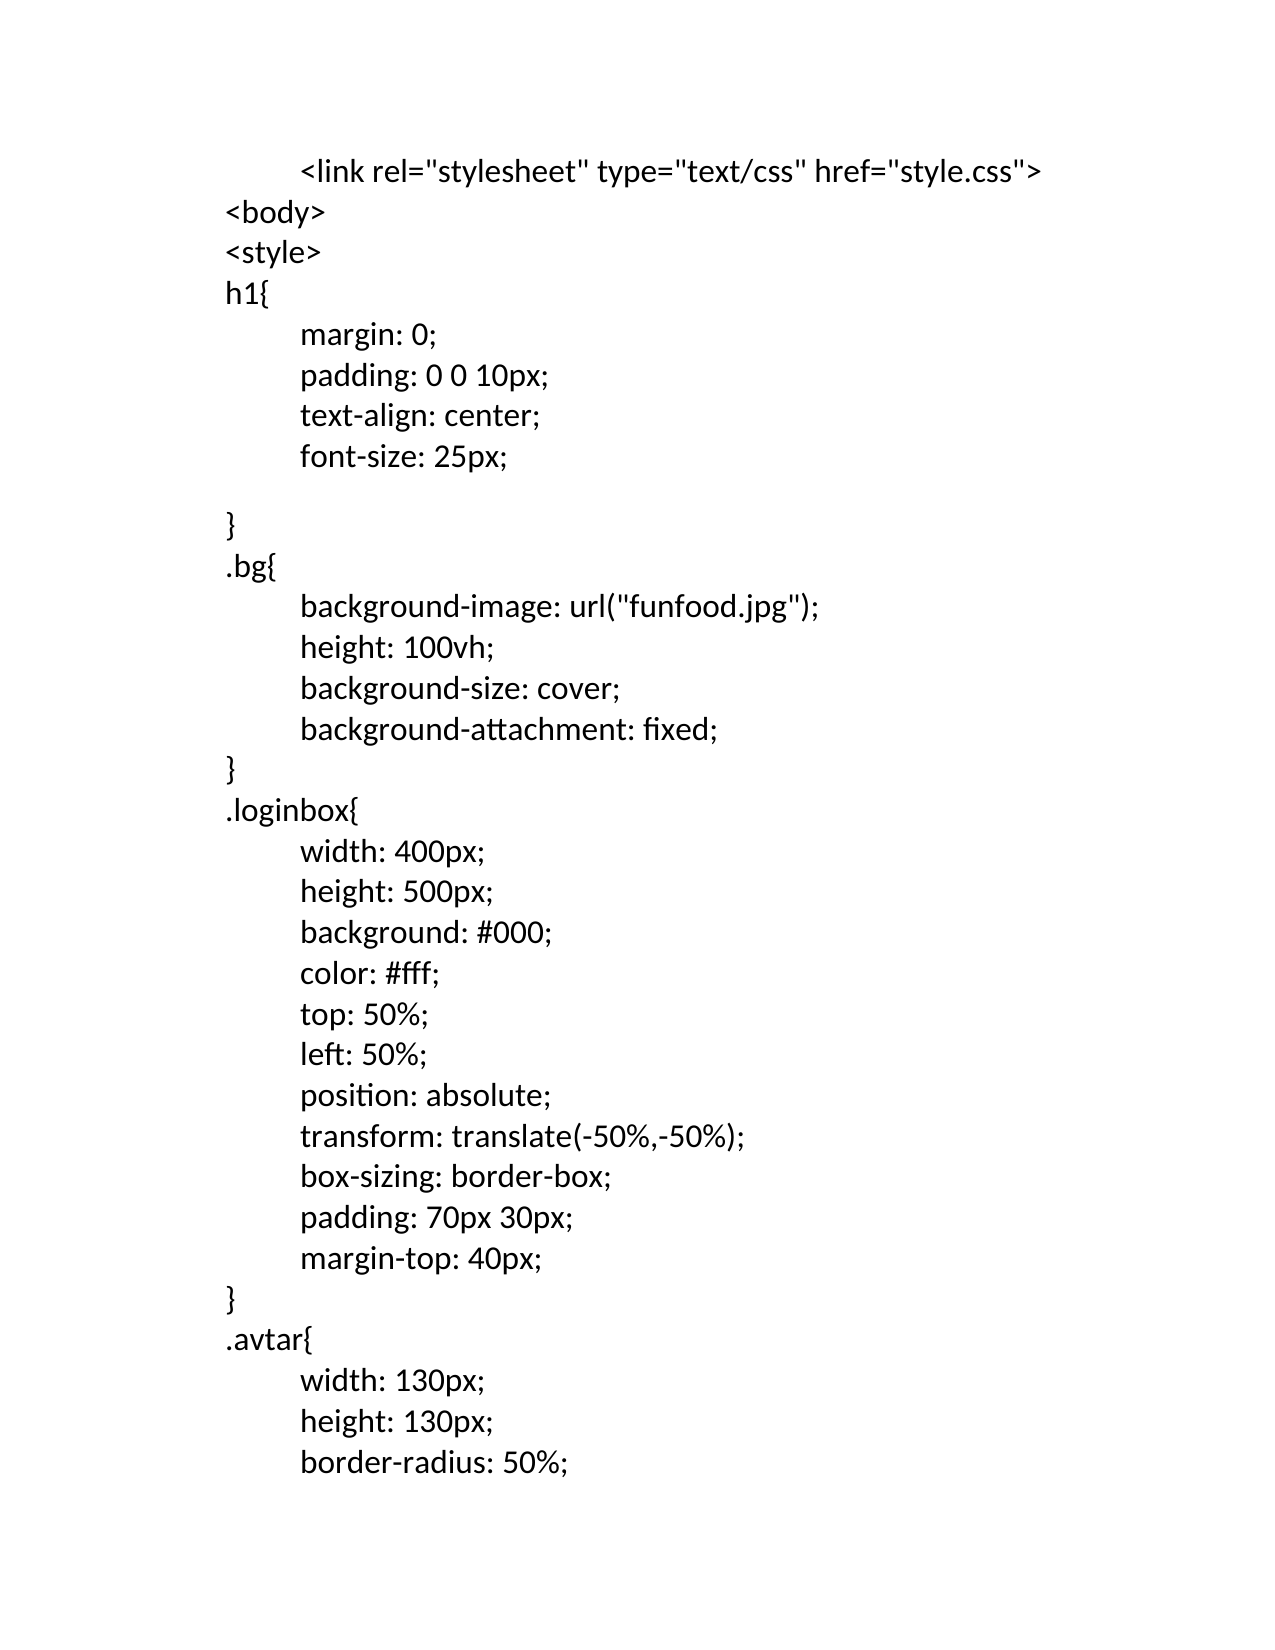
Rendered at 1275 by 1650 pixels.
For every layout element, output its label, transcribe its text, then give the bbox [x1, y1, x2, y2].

list width: 400px; [225, 830, 1125, 870]
list margin-top: 40px; [225, 1237, 1125, 1278]
list top: 50%; [225, 993, 1125, 1033]
list } [225, 1278, 1125, 1318]
list border-radius: 50%; [225, 1441, 1125, 1481]
list transform: translate(-50%,-50%); [225, 1115, 1125, 1156]
list position: absolute; [225, 1074, 1125, 1115]
list left: 50%; [225, 1033, 1125, 1074]
list <style> [225, 231, 1125, 272]
list margin: 0; [225, 313, 1125, 354]
list height: 130px; [225, 1400, 1125, 1441]
list .bg{ [225, 544, 1125, 585]
list .avtar{ [225, 1318, 1125, 1359]
list padding: 0 0 10px; [225, 354, 1125, 394]
list color: #fff; [225, 952, 1125, 993]
list font-size: 25px; [225, 435, 1125, 476]
list text-align: center; [225, 394, 1125, 435]
list background-attachment: fixed; [225, 707, 1125, 748]
list padding: 70px 30px; [225, 1196, 1125, 1237]
list <body> [225, 191, 1125, 231]
list width: 130px; [225, 1359, 1125, 1400]
list <link rel="stylesheet" type="text/css" href="style.css"> [225, 150, 1125, 191]
list height: 500px; [225, 870, 1125, 911]
list .loginbox{ [225, 789, 1125, 830]
list background: #000; [225, 911, 1125, 952]
list background-image: url("funfood.jpg"); [225, 585, 1125, 626]
list box-sizing: border-box; [225, 1156, 1125, 1196]
list h1{ [225, 272, 1125, 313]
list } [225, 748, 1125, 789]
list height: 100vh; [225, 626, 1125, 667]
list background-size: cover; [225, 667, 1125, 707]
list } [225, 504, 1125, 544]
